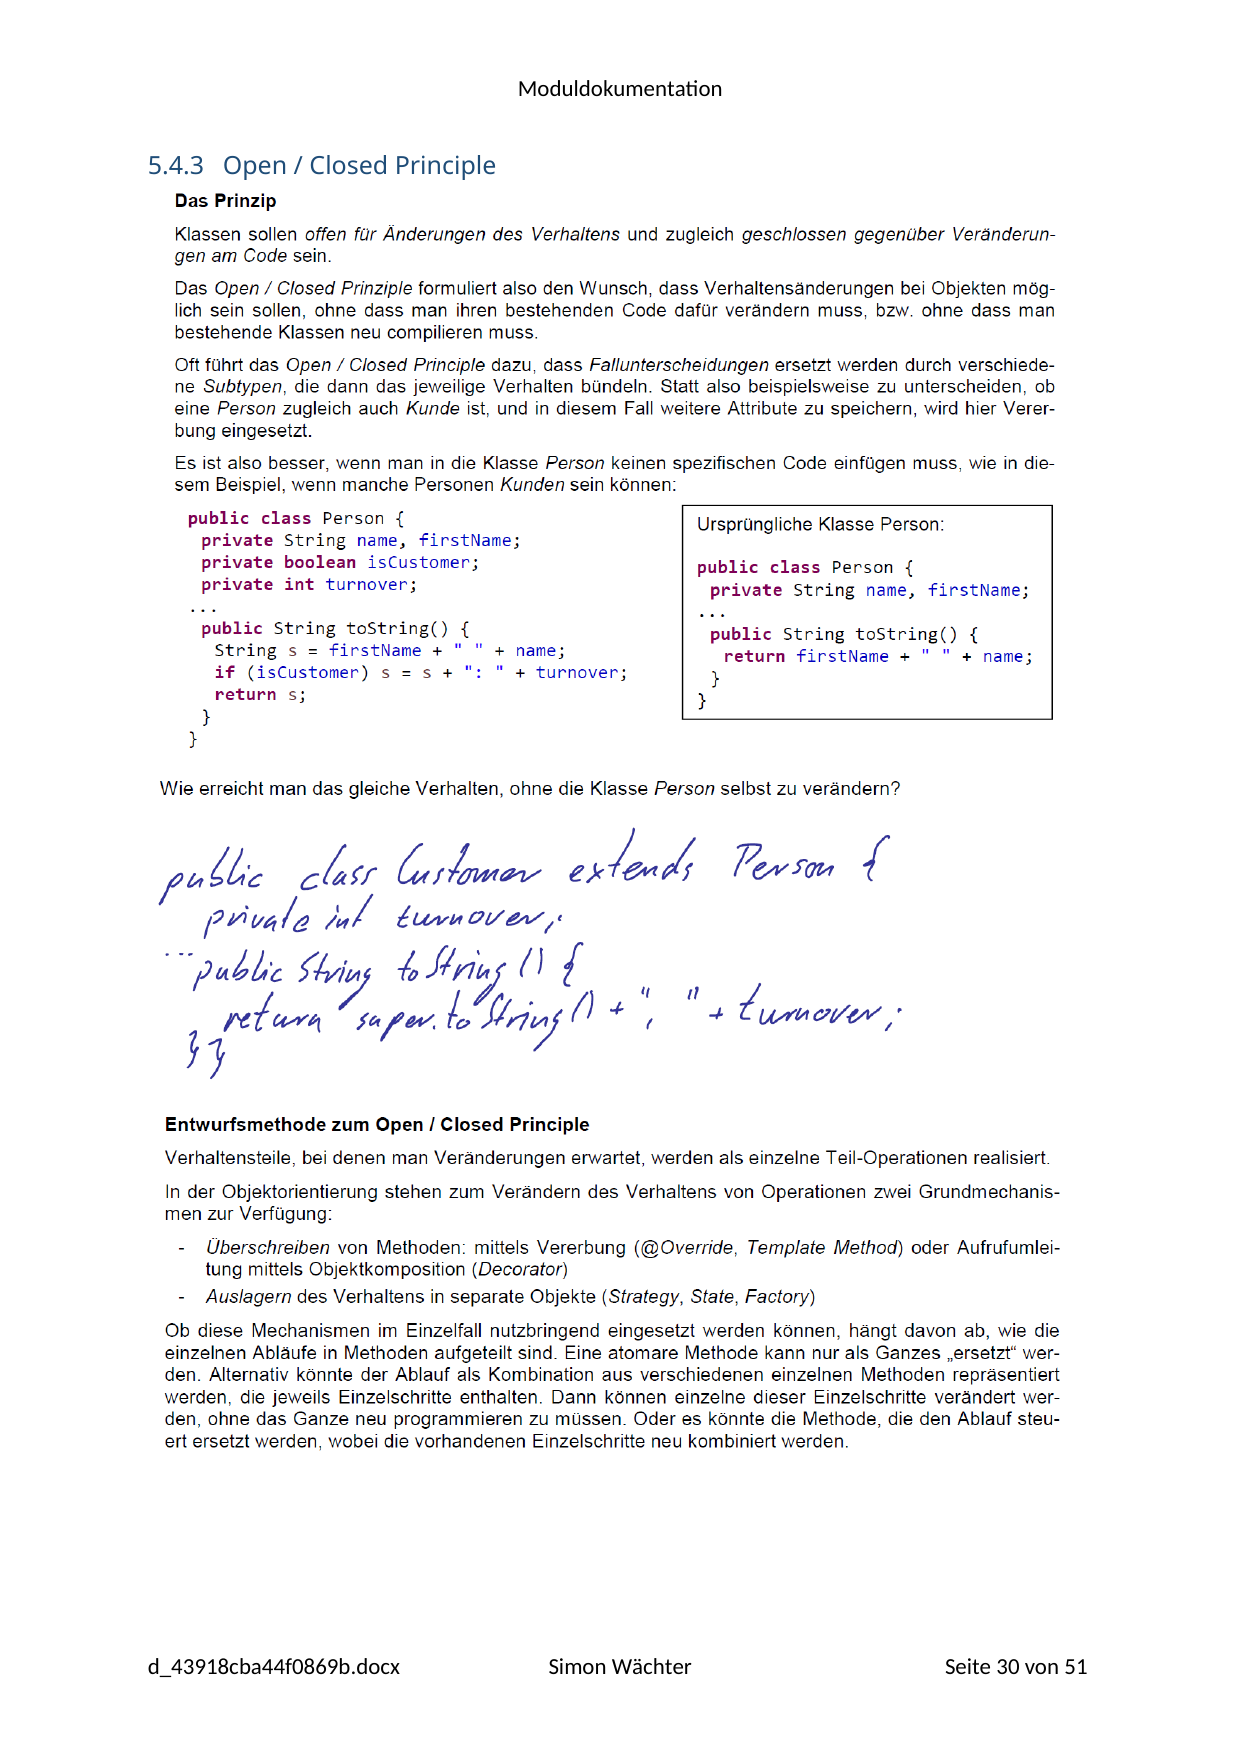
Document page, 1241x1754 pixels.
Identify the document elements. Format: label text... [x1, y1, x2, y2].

picture [147, 772, 1093, 1088]
subtitle Open / Closed Principle [148, 148, 1093, 182]
picture [147, 1106, 1093, 1458]
picture [147, 184, 1093, 754]
